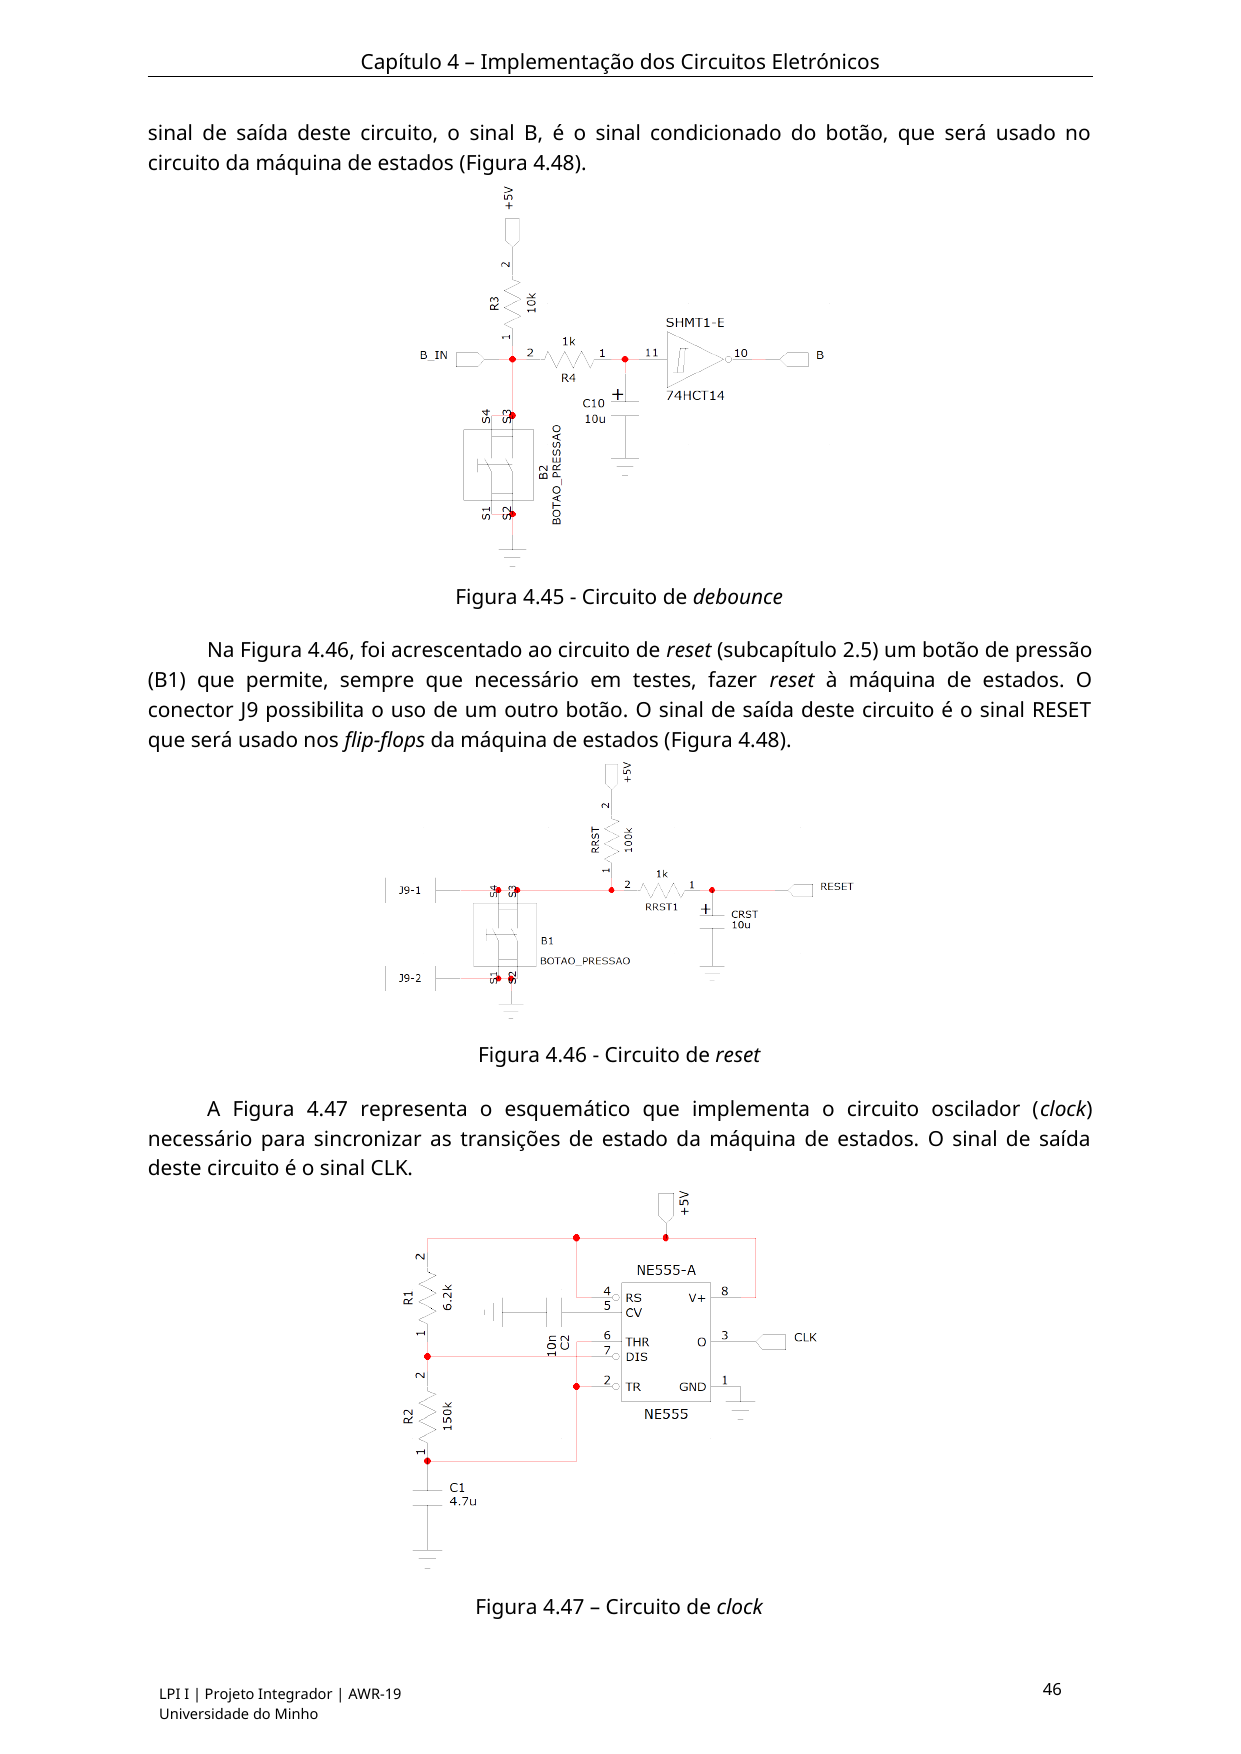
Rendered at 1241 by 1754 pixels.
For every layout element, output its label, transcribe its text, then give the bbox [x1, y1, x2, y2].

picture [373, 754, 868, 1028]
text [148, 118, 1092, 176]
picture [390, 1183, 850, 1580]
picture [410, 177, 830, 570]
